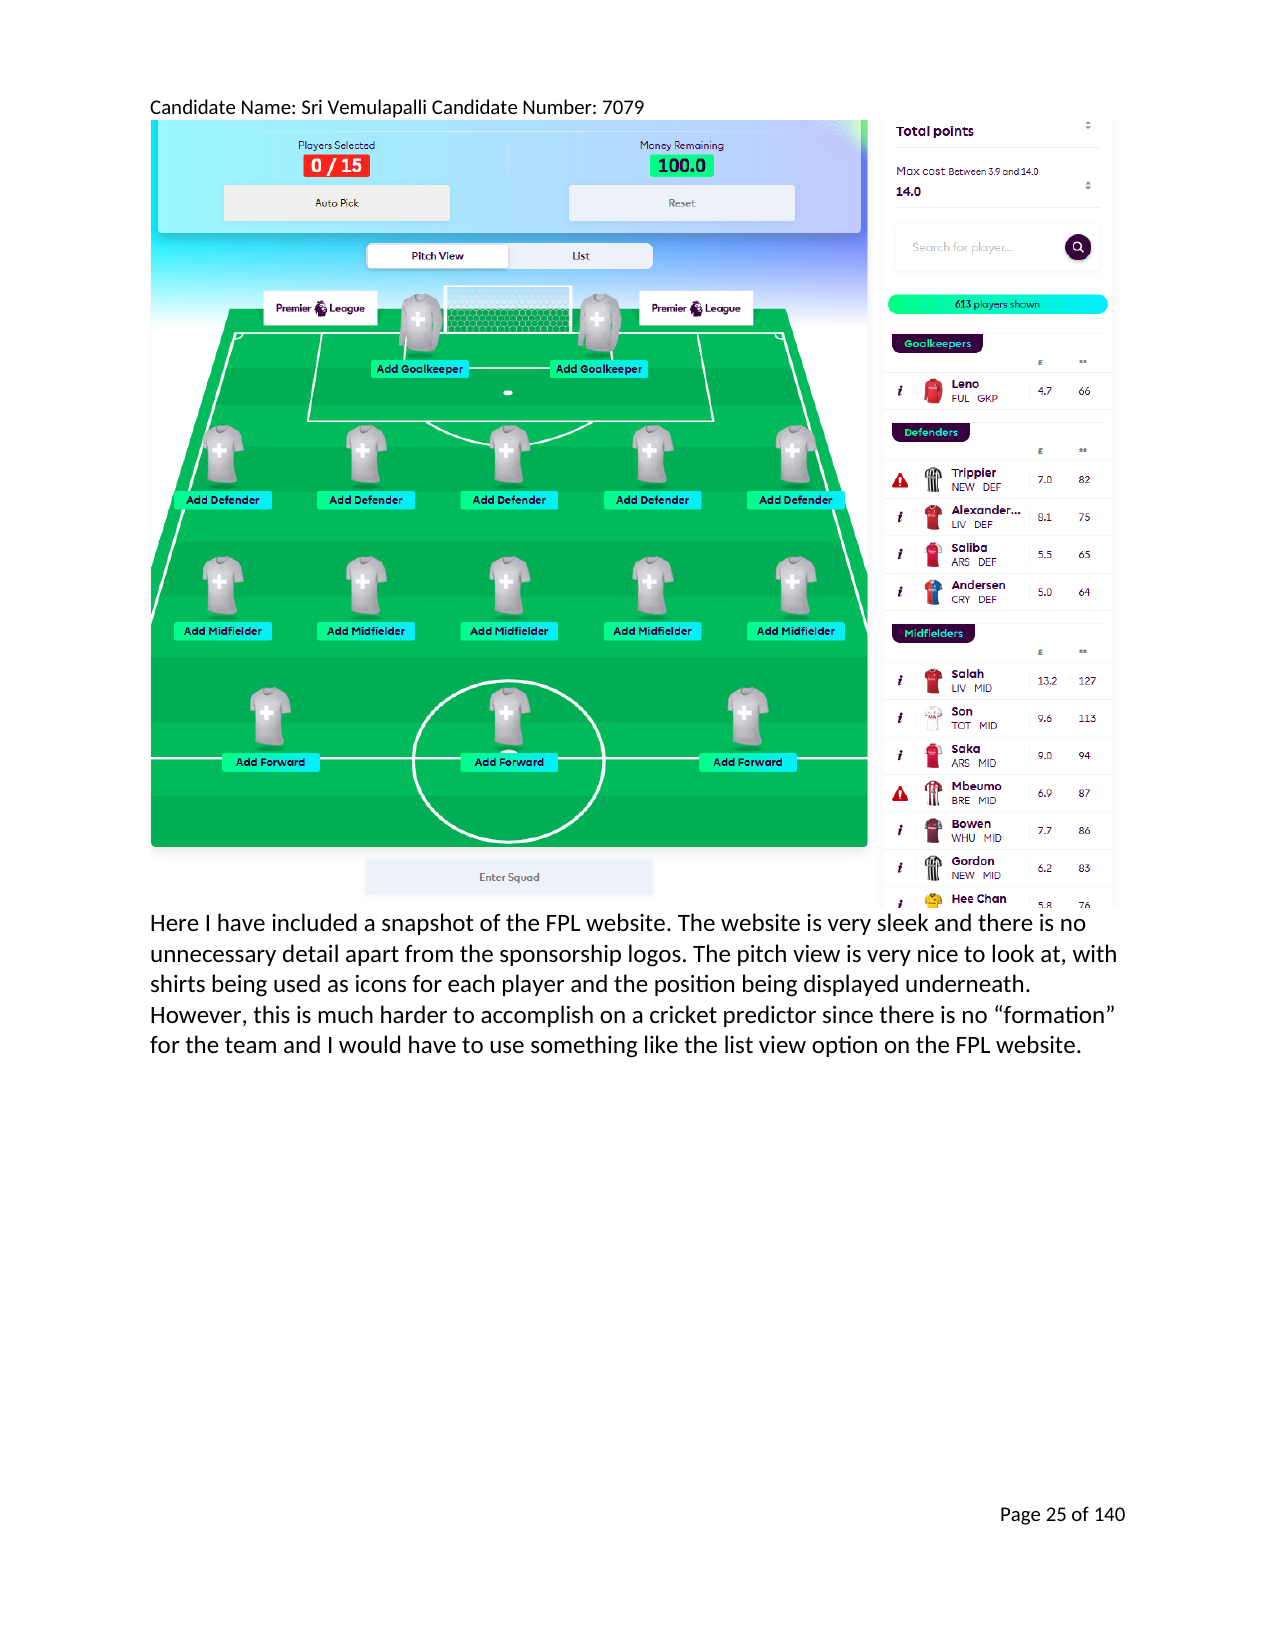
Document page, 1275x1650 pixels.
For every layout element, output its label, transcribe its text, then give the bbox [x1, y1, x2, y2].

picture [150, 120, 1125, 908]
text Here I have included a snapshot of the FPL website. The website is very sleek and there is no unnecessary detail apart from the sponsorship logos. The pitch view is very nice to look at, with shirts being used as icons for each player and the position being displayed underneath. However, this is much harder to accomplish on a cricket predictor since there is no “formation” for the team and I would have to use something like the list view option on the FPL website. [150, 908, 1125, 1060]
